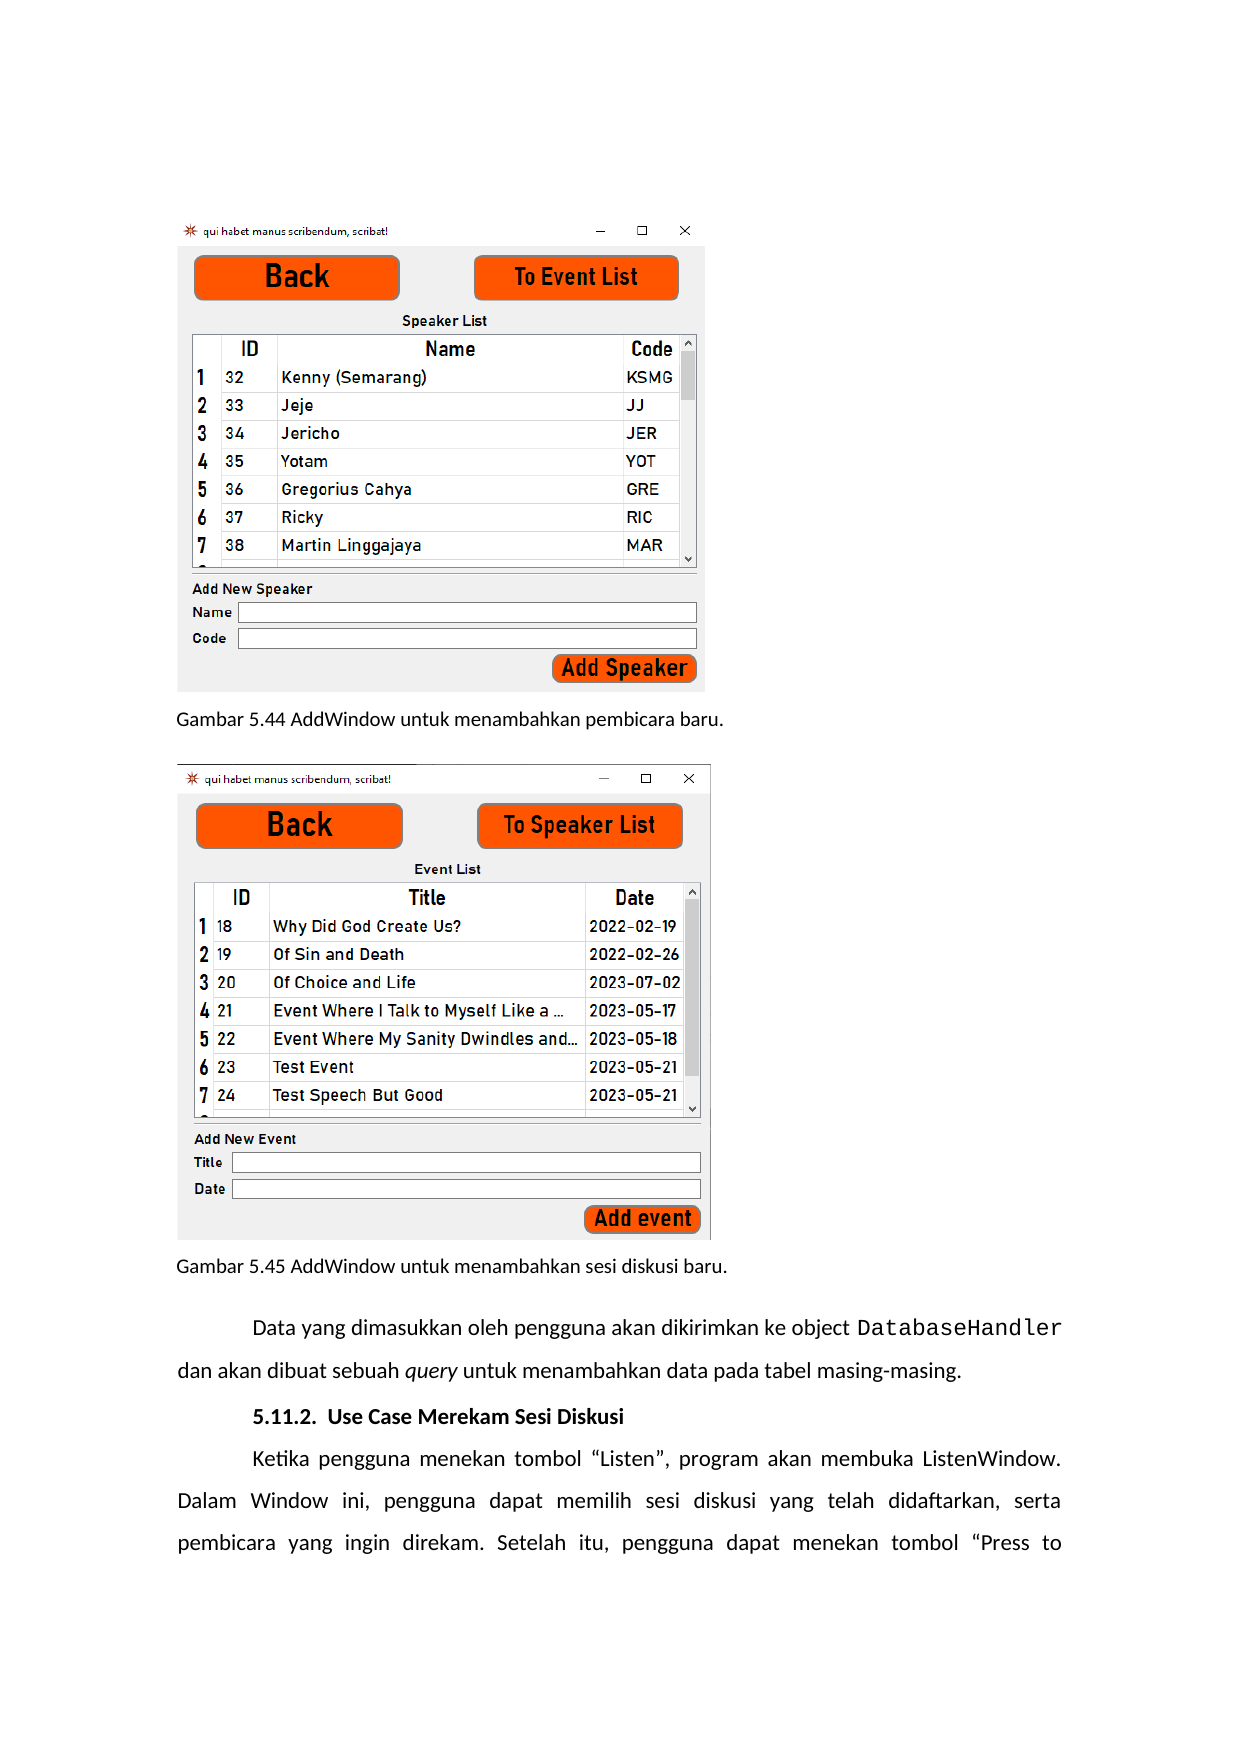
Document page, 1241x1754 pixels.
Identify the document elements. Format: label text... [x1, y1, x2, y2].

picture [177, 764, 711, 1240]
subtitle Use Case Merekam Sesi Diskusi [252, 1402, 1063, 1430]
text Data yang dimasukkan oleh pengguna akan dikirimkan ke object DatabaseHandler dan akan dibuat sebuah query untuk menambahkan data pada tabel masing-masing. [177, 1313, 1063, 1384]
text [177, 1444, 1063, 1556]
picture [177, 219, 705, 692]
